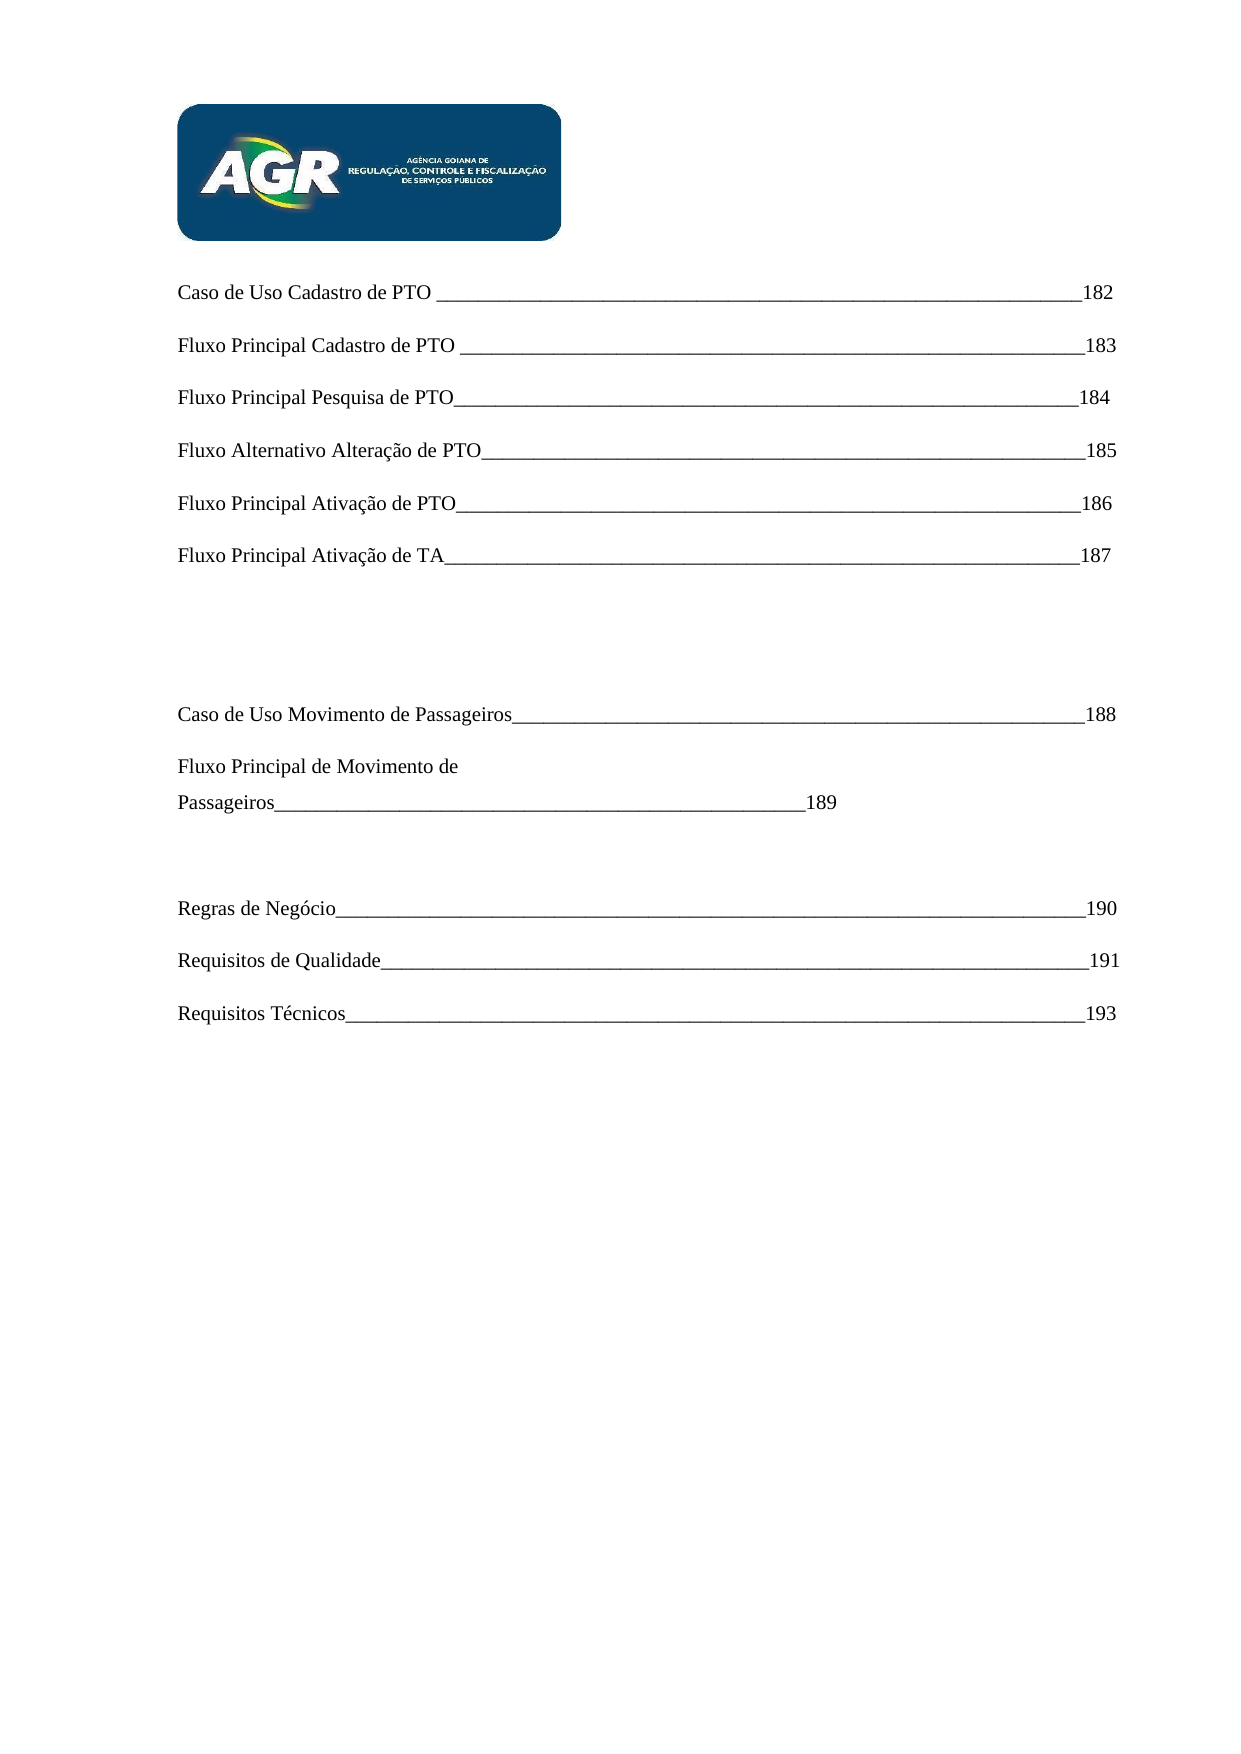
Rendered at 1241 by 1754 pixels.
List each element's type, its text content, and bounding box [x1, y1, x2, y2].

text Requisitos Técnicos_______________________________________________________________________193 [177, 1001, 1122, 1025]
text Caso de Uso Cadastro de PTO ______________________________________________________________182 [177, 280, 1122, 304]
text Fluxo Principal Cadastro de PTO ____________________________________________________________183 [177, 333, 1122, 357]
text Regras de Negócio________________________________________________________________________190 [177, 896, 1122, 920]
text Caso de Uso Movimento de Passageiros_______________________________________________________188 [177, 702, 1122, 726]
text Fluxo Principal Ativação de TA_____________________________________________________________187 [177, 543, 1122, 567]
text Requisitos de Qualidade____________________________________________________________________191 [177, 948, 1122, 972]
text Fluxo Alternativo Alteração de PTO__________________________________________________________185 [177, 438, 1122, 462]
text Fluxo Principal Ativação de PTO____________________________________________________________186 [177, 491, 1122, 515]
text Fluxo Principal Pesquisa de PTO____________________________________________________________184 [177, 385, 1122, 409]
text Fluxo Principal de Movimento de Passageiros___________________________________________________189 [177, 754, 1122, 814]
picture [177, 104, 562, 241]
